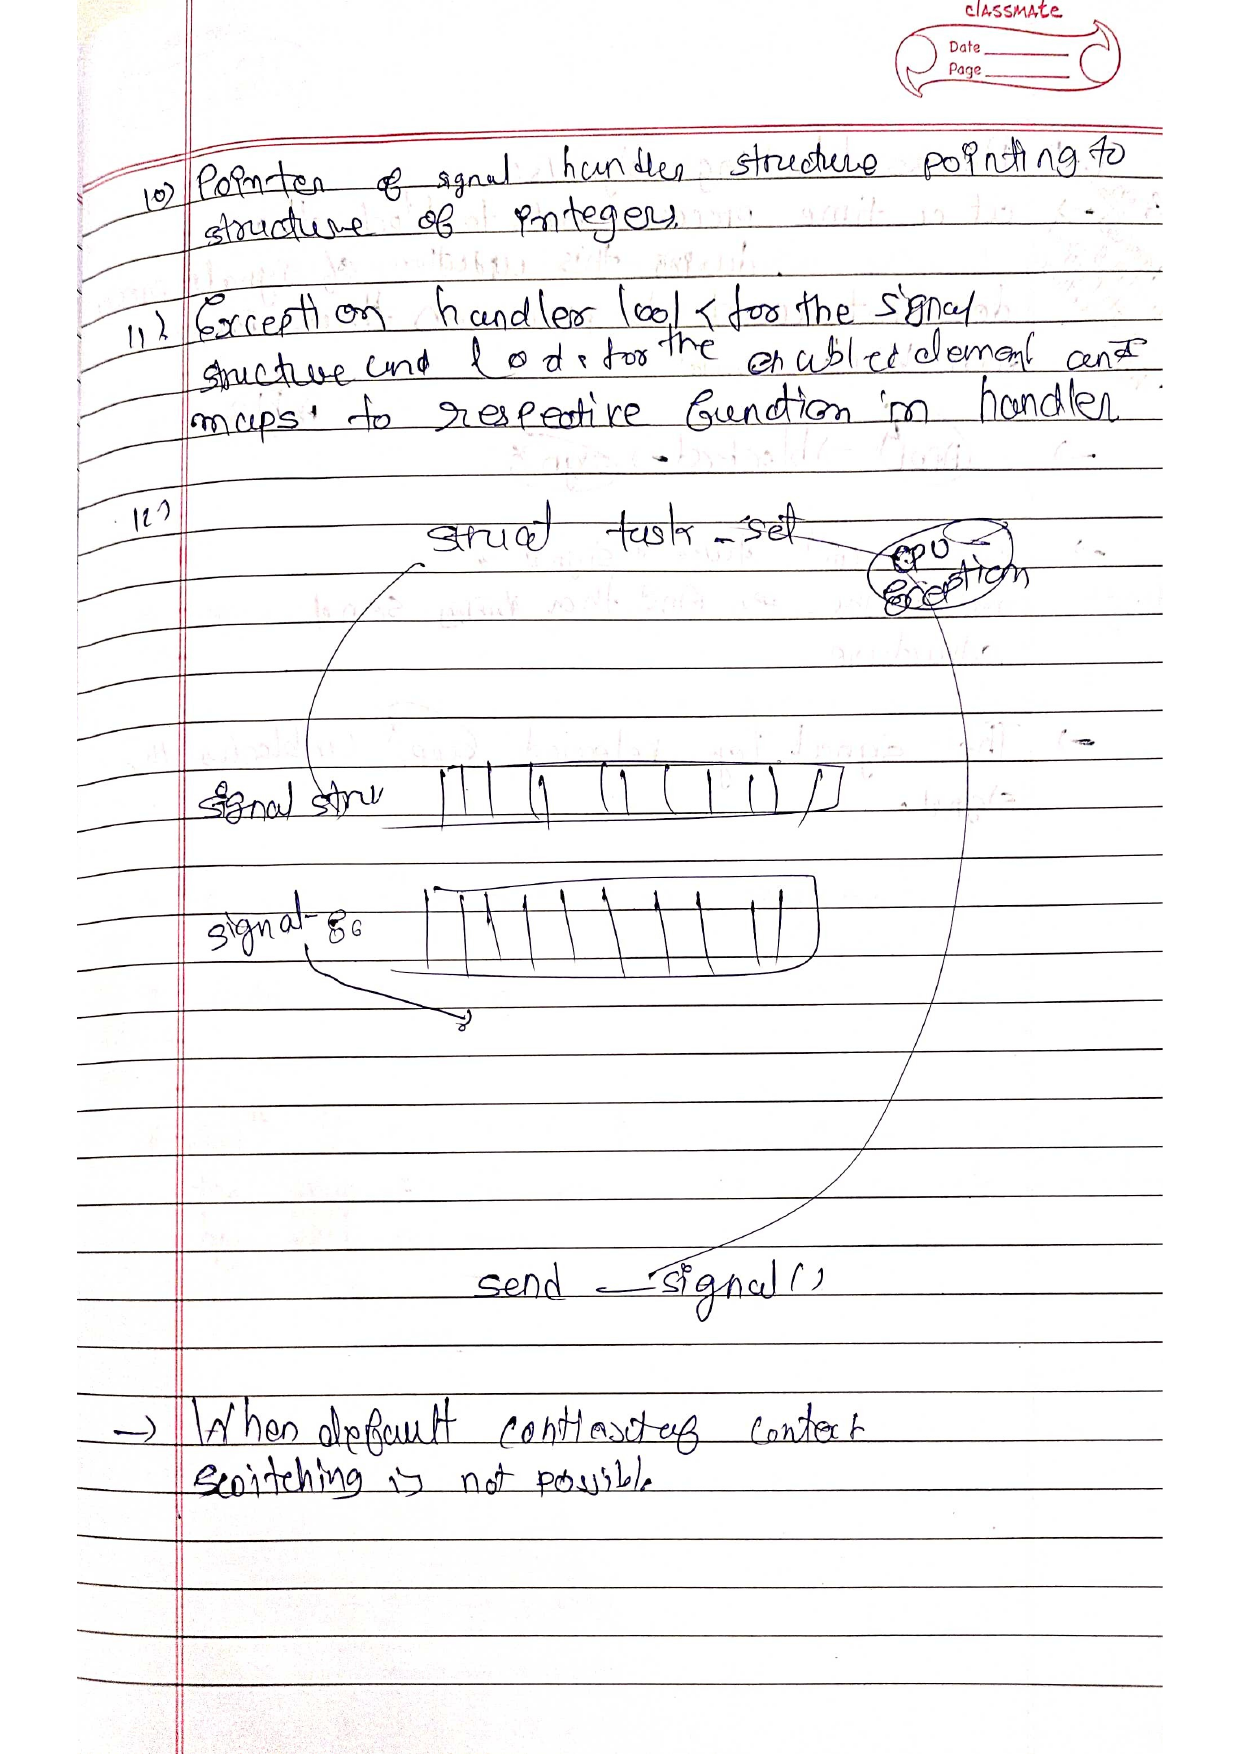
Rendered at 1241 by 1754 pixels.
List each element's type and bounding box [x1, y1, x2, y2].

picture [77, 0, 1163, 1754]
